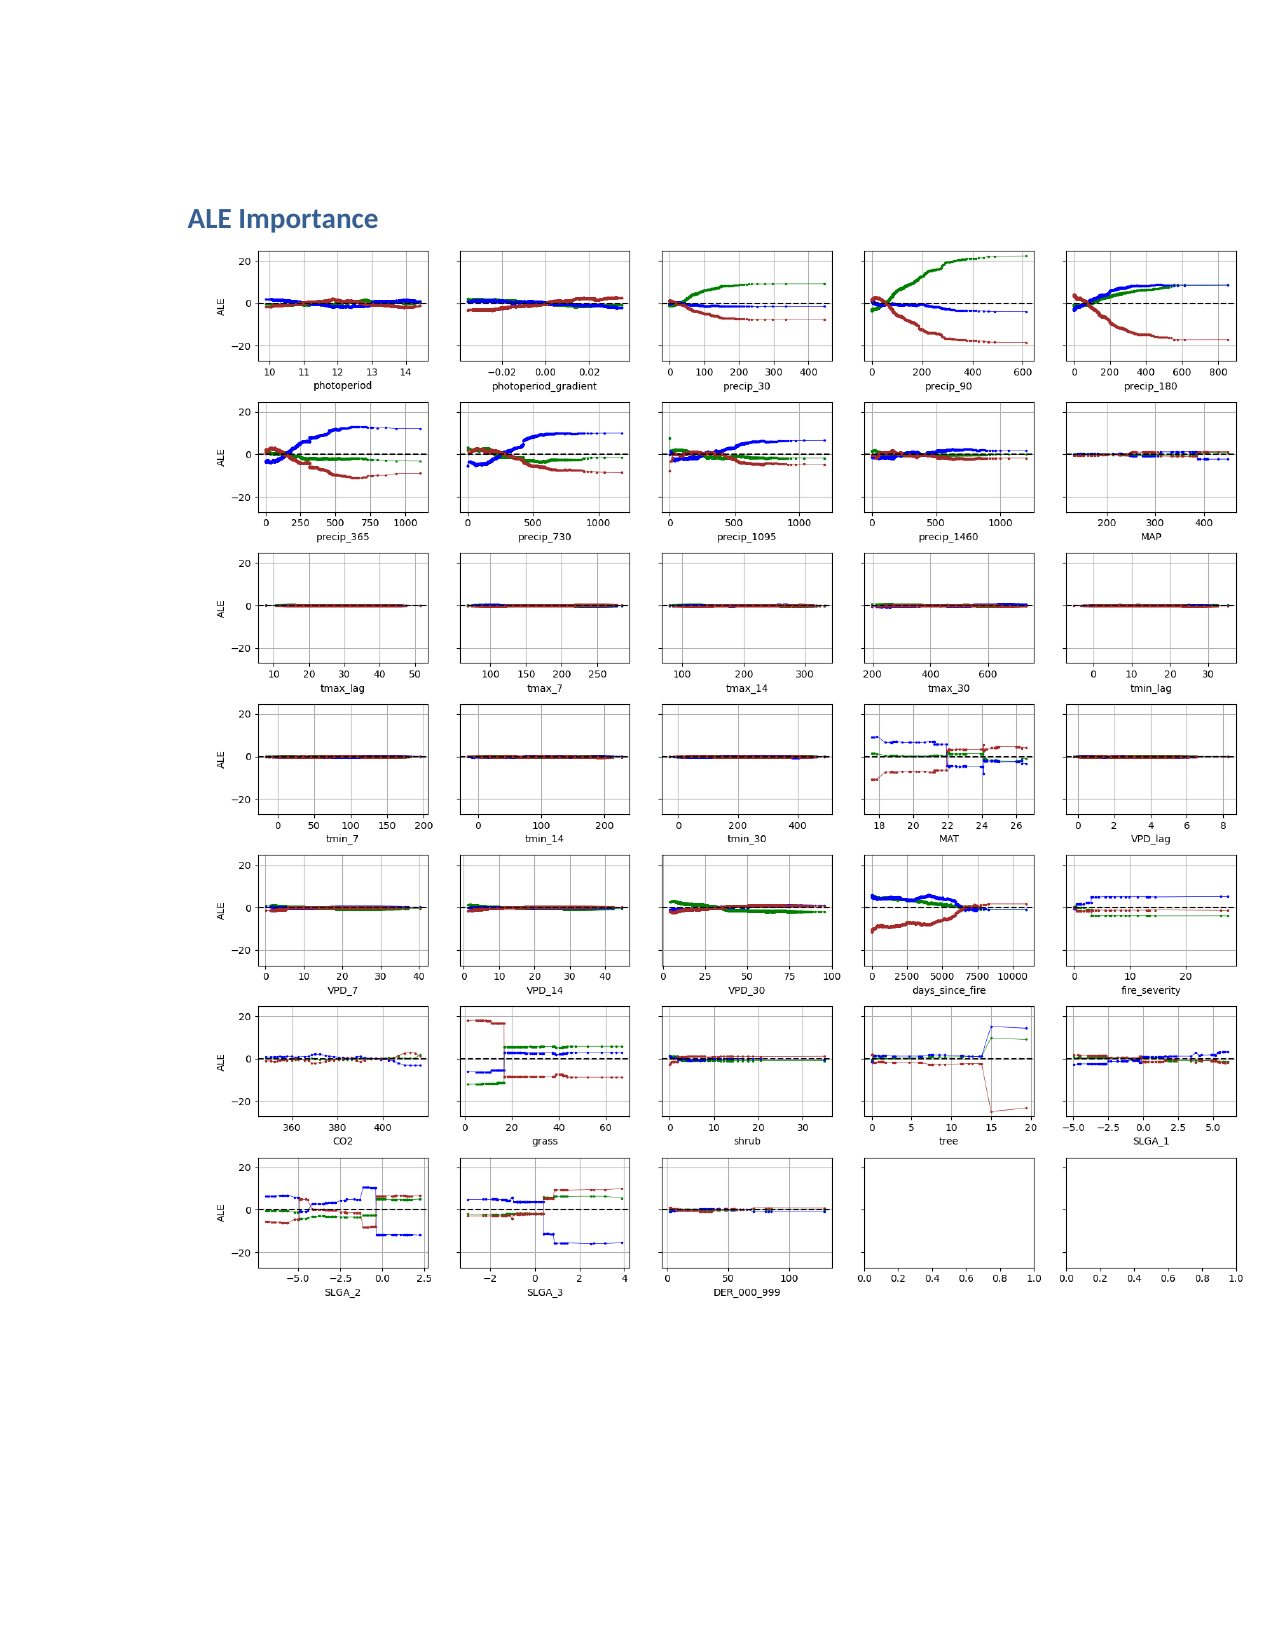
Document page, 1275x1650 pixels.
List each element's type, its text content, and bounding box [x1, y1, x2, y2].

picture [206, 241, 1257, 1308]
subtitle ALE Importance [187, 200, 1087, 236]
